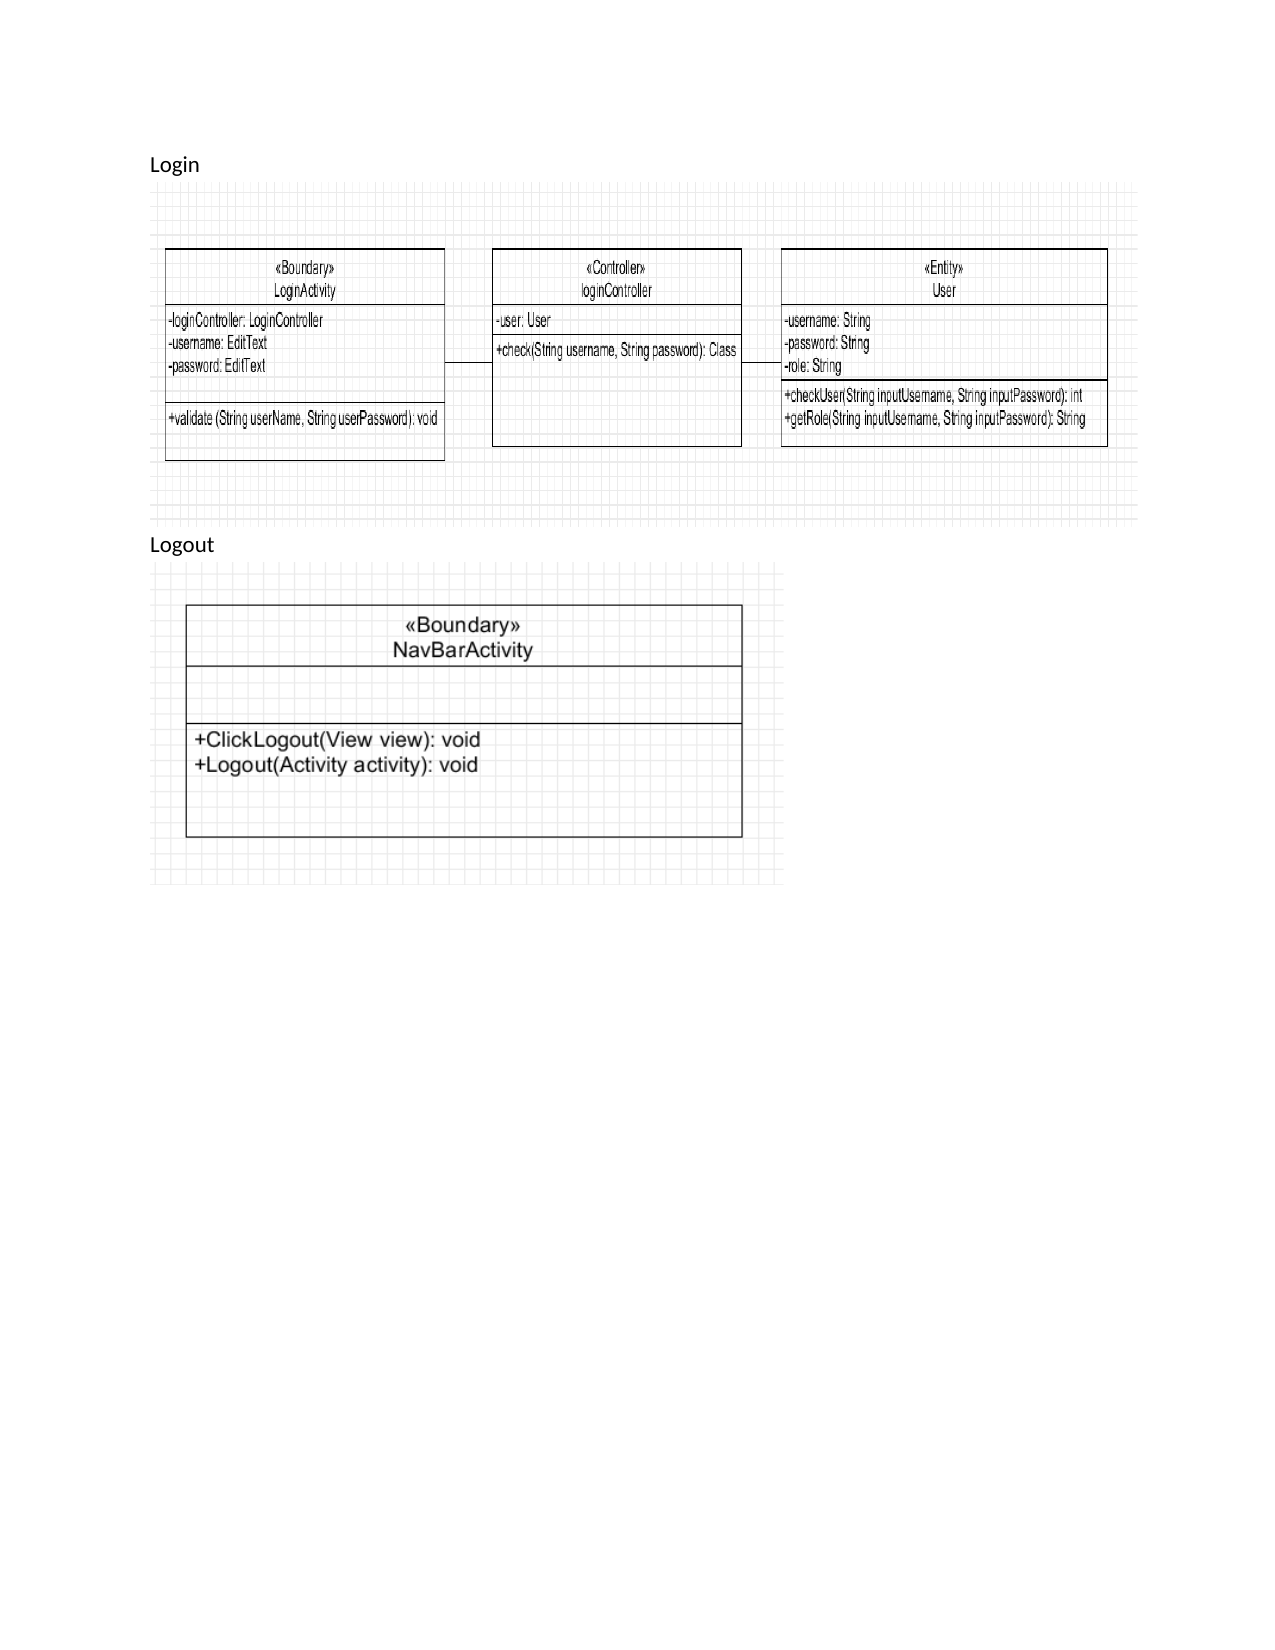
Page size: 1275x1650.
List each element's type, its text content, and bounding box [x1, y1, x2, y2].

text Logout [150, 530, 1125, 558]
text Login [150, 150, 1125, 178]
picture [150, 182, 1138, 527]
picture [150, 562, 784, 885]
